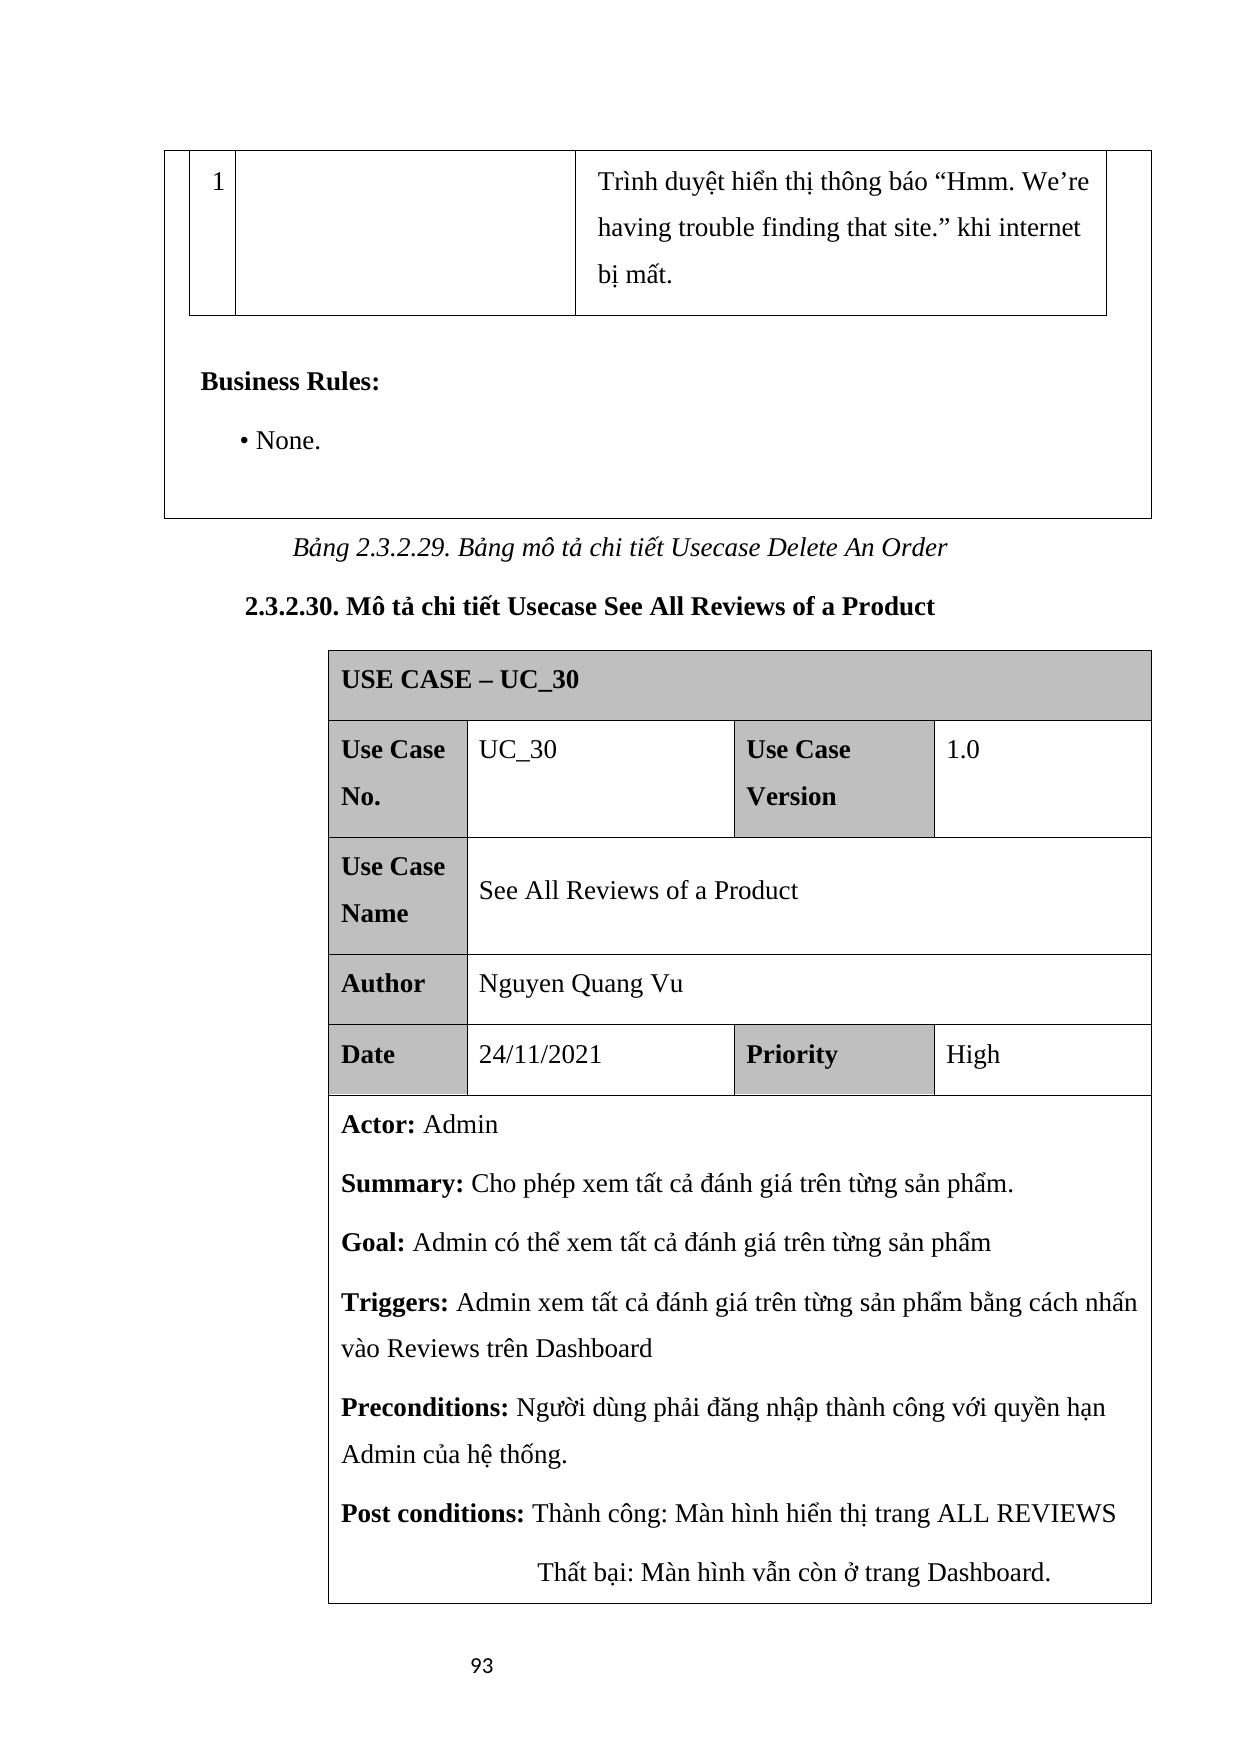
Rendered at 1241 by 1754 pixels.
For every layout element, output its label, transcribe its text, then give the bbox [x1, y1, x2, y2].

subtitle 2.3.2.30. Mô tả chi tiết Usecase See All Reviews of a Product [187, 591, 1053, 622]
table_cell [329, 1096, 1151, 1603]
table_cell Use Case Version [735, 721, 934, 837]
table_cell 1 [190, 151, 235, 315]
table_cell Author [329, 955, 467, 1024]
table_cell Trình duyệt hiển thị thông báo “Hmm. We’re having trouble finding that site.” khi internet bị mất. [576, 151, 1106, 315]
table_cell High [935, 1025, 1151, 1094]
table_cell Business Rules: • None. [189, 316, 1106, 518]
table_cell Use Case Name [329, 838, 467, 954]
table_cell [165, 151, 189, 518]
table_cell 24/11/2021 [468, 1025, 734, 1094]
table_cell 1.0 [935, 721, 1151, 837]
table_cell [1106, 151, 1151, 518]
table_cell Use Case No. [329, 721, 467, 837]
table_cell See All Reviews of a Product [468, 838, 1151, 954]
table_cell Priority [735, 1025, 934, 1094]
text Bảng 2.3.2.29. Bảng mô tả chi tiết Usecase Delete An Order [187, 531, 1053, 562]
table_cell [236, 151, 575, 315]
table_cell Date [329, 1025, 467, 1094]
table_cell Nguyen Quang Vu [468, 955, 1151, 1024]
table_header USE CASE – UC_30 [329, 651, 1151, 720]
table_cell UC_30 [468, 721, 734, 837]
